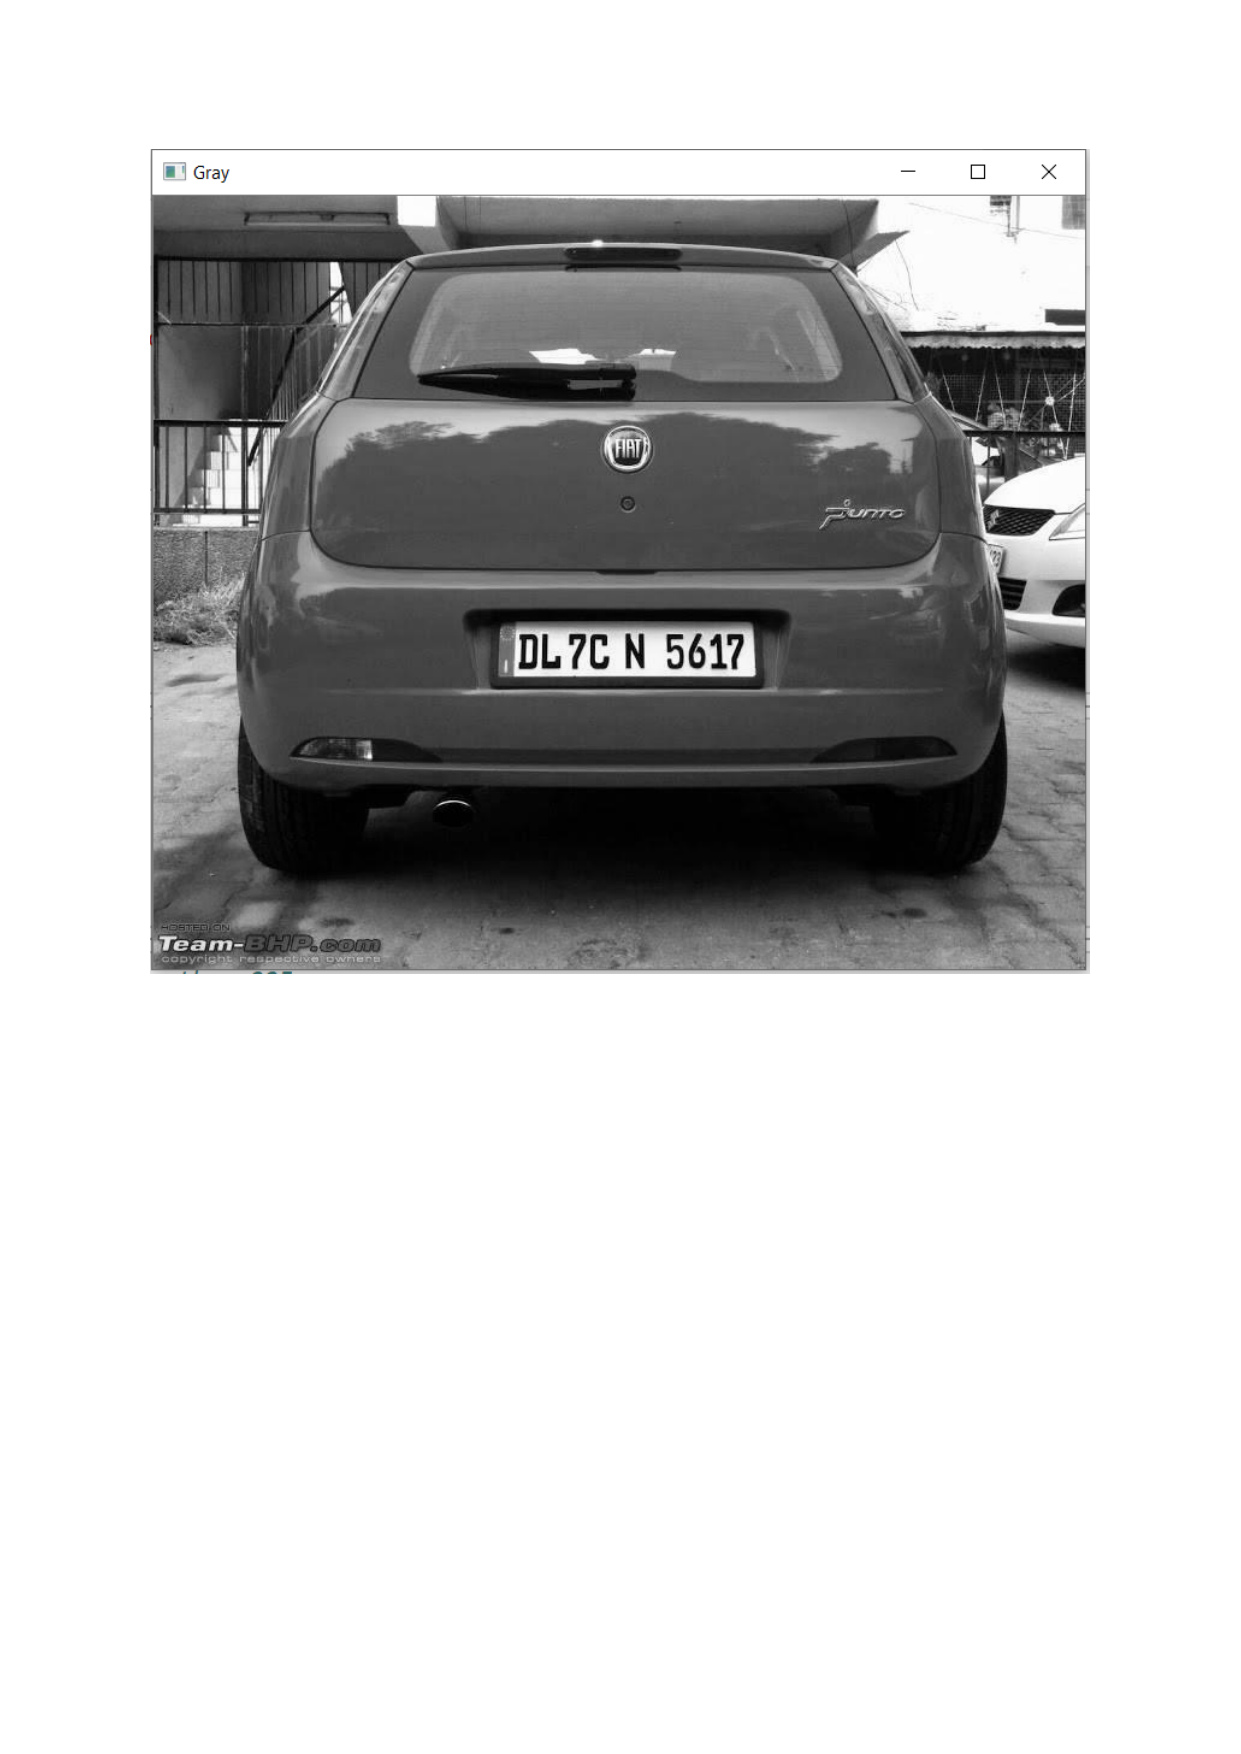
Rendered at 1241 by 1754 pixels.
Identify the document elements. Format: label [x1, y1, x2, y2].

picture [150, 149, 1090, 974]
